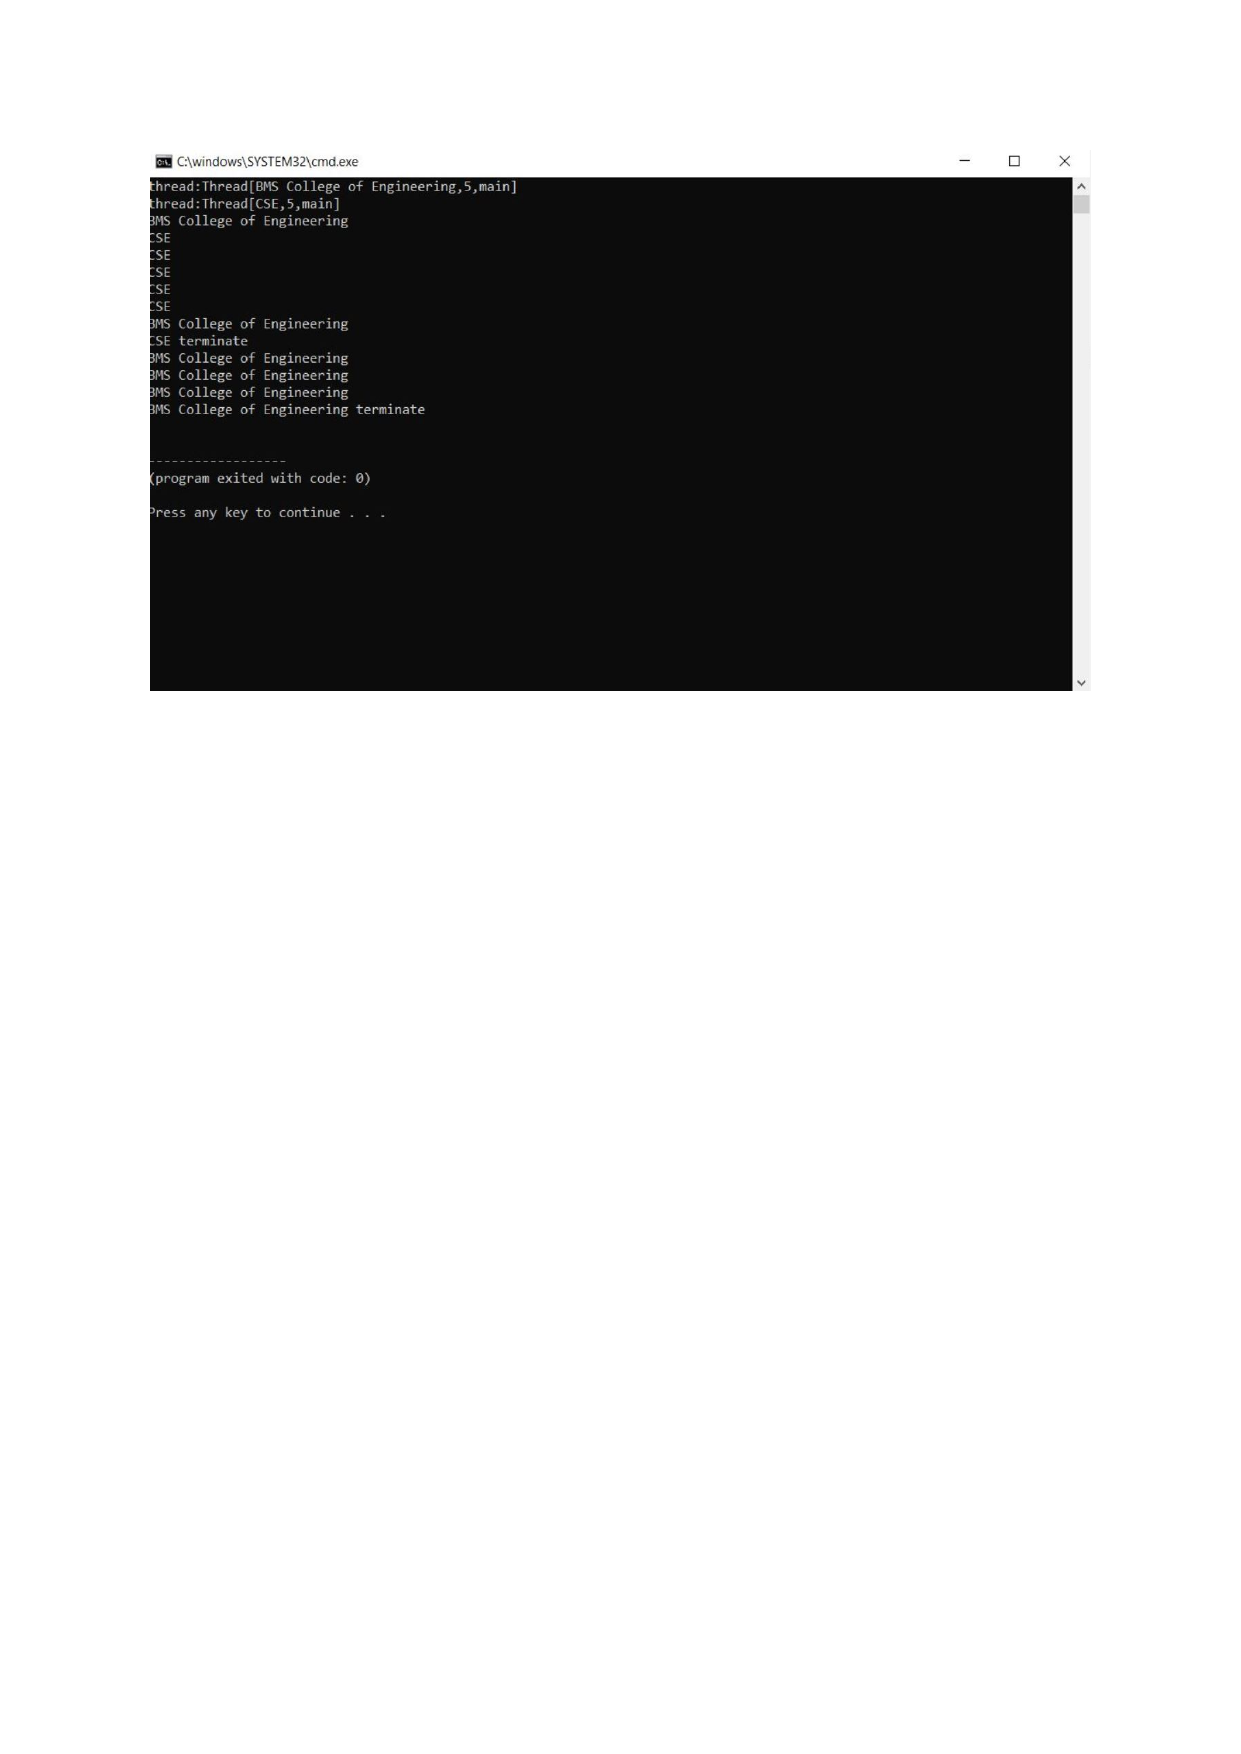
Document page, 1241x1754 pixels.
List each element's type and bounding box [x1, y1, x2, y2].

picture [150, 150, 1091, 691]
